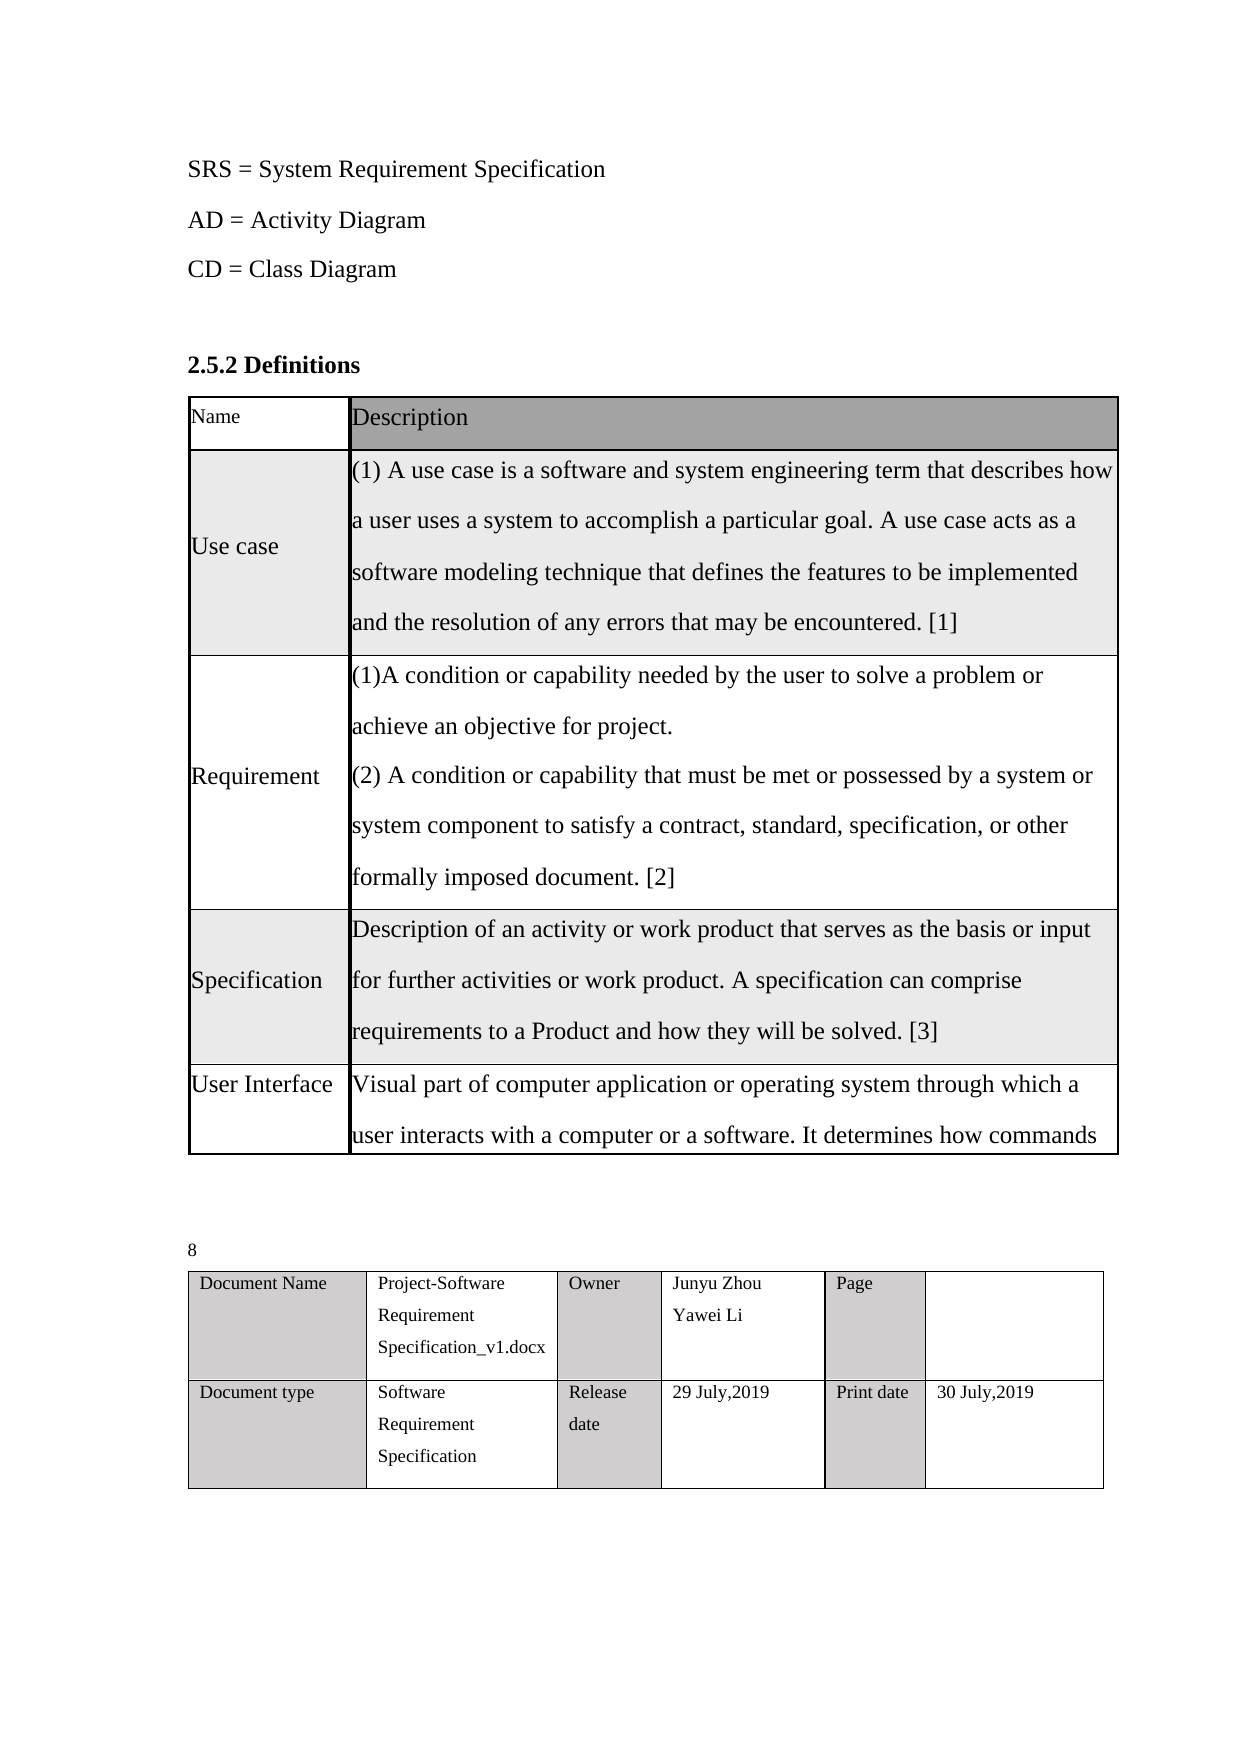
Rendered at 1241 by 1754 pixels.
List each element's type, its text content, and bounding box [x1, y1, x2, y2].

table_cell Requirement [191, 656, 348, 909]
table_cell Use case [191, 451, 348, 655]
table_cell Visual part of computer application or operating system through which a user interacts with a computer or a software. It determines how commands are given to the computer or the program and how information is displayed on the screen. [4] [352, 1065, 1117, 1153]
table_cell (1)A condition or capability needed by the user to solve a problem or achieve an objective for project. (2) A condition or capability that must be met or possessed by a system or system component to satisfy a contract, standard, specification, or other formally imposed document. [2] [352, 656, 1117, 909]
table_header Name [191, 398, 348, 449]
table_cell Specification [191, 910, 348, 1063]
text 2.5.2 Definitions [187, 348, 1053, 382]
table_header Description [352, 398, 1117, 449]
text CD = Class Diagram [187, 251, 1053, 285]
text SRS = System Requirement Specification AD = Activity Diagram [187, 152, 1053, 237]
table_cell Description of an activity or work product that serves as the basis or input for further activities or work product. A specification can comprise requirements to a Product and how they will be solved. [3] [352, 910, 1117, 1063]
table_cell User Interface [191, 1065, 348, 1153]
table_cell (1) A use case is a software and system engineering term that describes how a user uses a system to accomplish a particular goal. A use case acts as a software modeling technique that defines the features to be implemented and the resolution of any errors that may be encountered. [1] [352, 451, 1117, 655]
